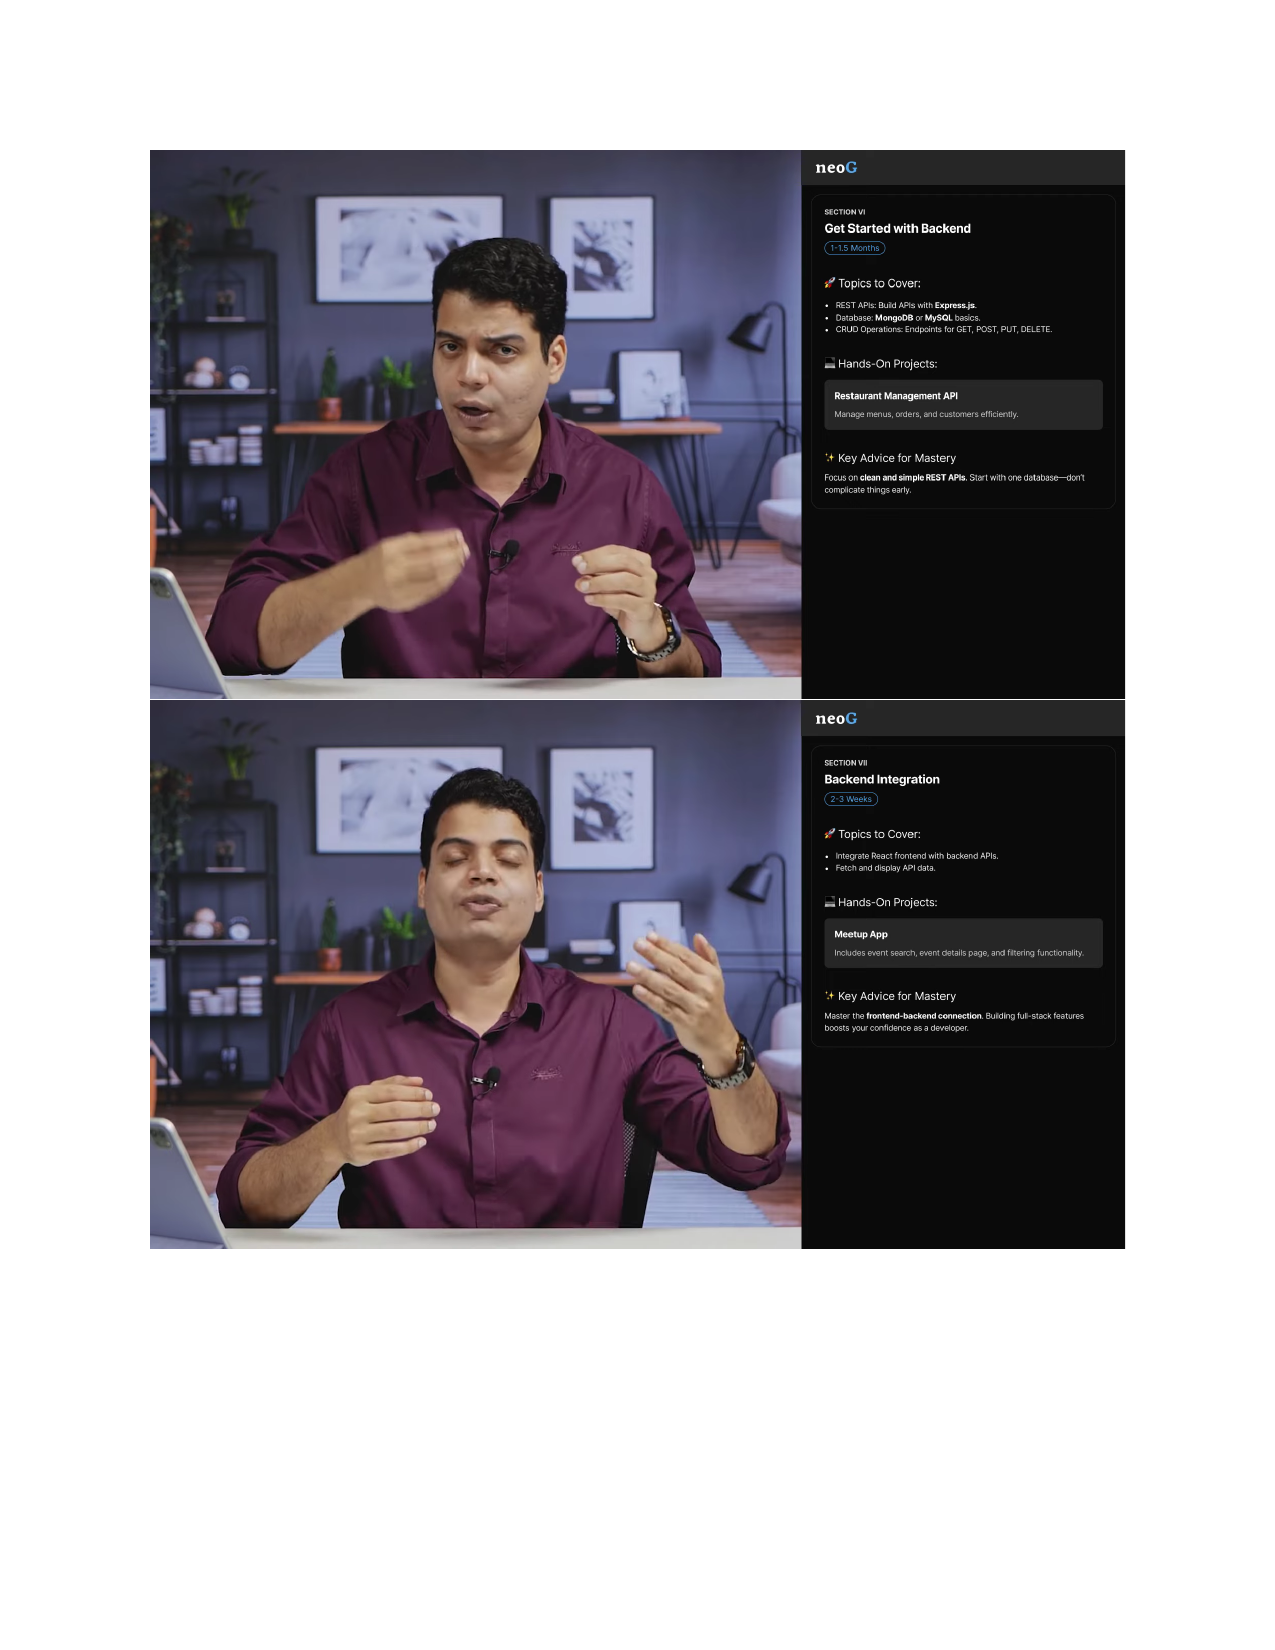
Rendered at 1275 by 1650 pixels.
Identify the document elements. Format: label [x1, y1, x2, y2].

picture [150, 700, 1125, 1249]
picture [150, 150, 1125, 699]
